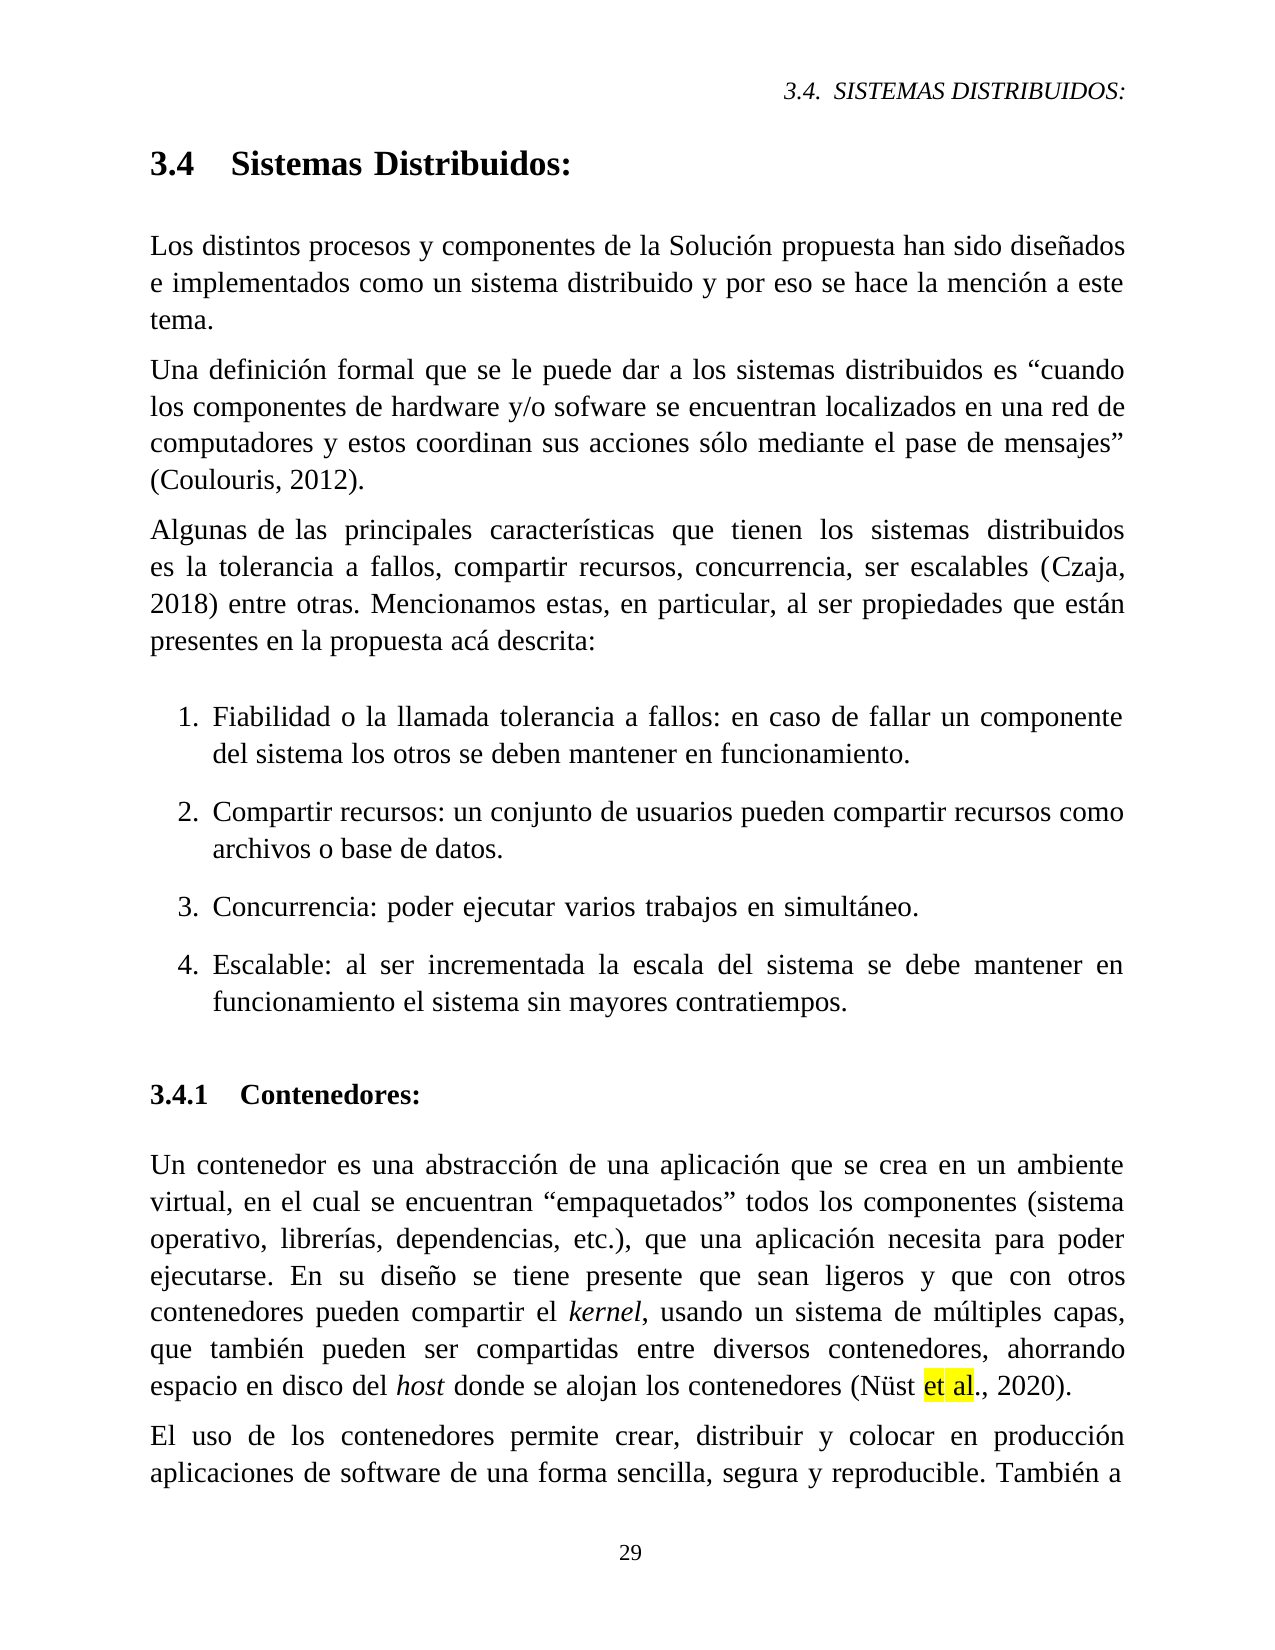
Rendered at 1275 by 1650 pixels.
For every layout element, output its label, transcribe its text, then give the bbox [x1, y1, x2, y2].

list Concurrencia: poder ejecutar varios trabajos en simultáneo. [177, 889, 1275, 923]
list SISTEMAS DISTRIBUIDOS: [784, 76, 1275, 105]
list Escalable: al ser incrementada la escala del sistema se debe mantener en funcionamiento el sistema sin mayores contratiempos. [177, 947, 1125, 1018]
list Sistemas Distribuidos: [150, 142, 578, 183]
text Un contenedor es una abstracción de una aplicación que se crea en un ambiente virtual, en el cual se encuentran “empaquetados” todos los componentes (sistema operativo, librerías, dependencias, etc.), que una aplicación necesita para poder ejecutarse. En su diseño se tiene presente que sean ligeros y que con otros contenedores pueden compartir el kernel, usando un sistema de múltiples capas, que también pueden ser compartidas entre diversos contenedores, ahorrando espacio en disco del host donde se alojan los contenedores (Nüst et al., 2020). [150, 1147, 1126, 1402]
text Una definición formal que se le puede dar a los sistemas distribuidos es “cuando los componentes de hardware y/o sofware se encuentran localizados en una red de computadores y estos coordinan sus acciones sólo mediante el pase de mensajes” (Coulouris, 2012). [150, 352, 1125, 496]
text Algunas de las principales características que tienen los sistemas distribuidos es la tolerancia a fallos, compartir recursos, concurrencia, ser escalables (Czaja, 2018) entre otras. Mencionamos estas, en particular, al ser propiedades que están presentes en la propuesta acá descrita: [150, 512, 1125, 656]
text El uso de los contenedores permite crear, distribuir y colocar en producción aplicaciones de software de una forma sencilla, segura y reproducible. También a [150, 1418, 1125, 1489]
text Los distintos procesos y componentes de la Solución propuesta han sido diseñados e implementados como un sistema distribuido y por eso se hace la mención a este tema. [150, 228, 1125, 336]
list Compartir recursos: un conjunto de usuarios pueden compartir recursos como archivos o base de datos. [177, 794, 1125, 865]
list Fiabilidad o la llamada tolerancia a fallos: en caso de fallar un componente del sistema los otros se deben mantener en funcionamiento. [177, 699, 1125, 770]
list Contenedores: [150, 1077, 1275, 1111]
